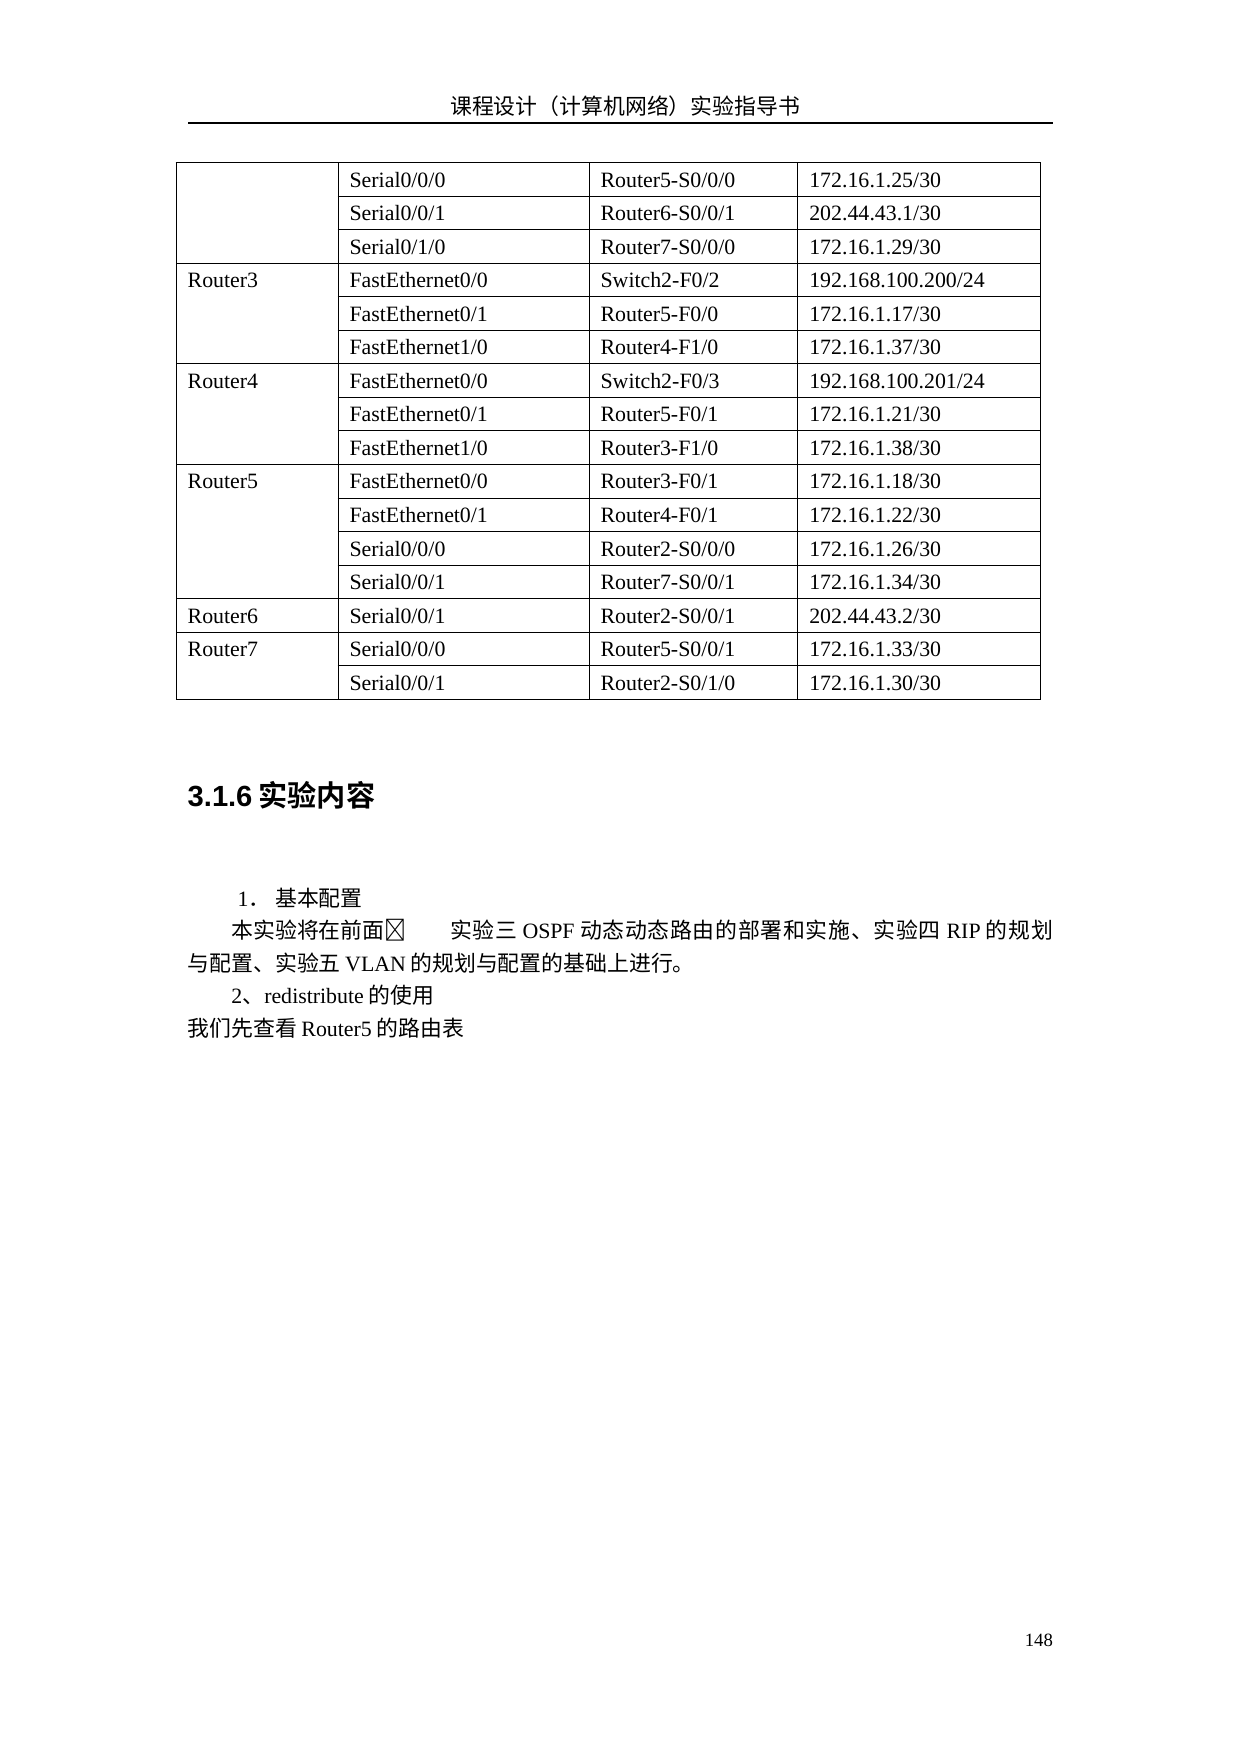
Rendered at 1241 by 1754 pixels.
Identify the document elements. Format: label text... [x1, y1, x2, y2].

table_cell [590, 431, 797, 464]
subtitle 3.1.6实验内容 [187, 761, 1053, 826]
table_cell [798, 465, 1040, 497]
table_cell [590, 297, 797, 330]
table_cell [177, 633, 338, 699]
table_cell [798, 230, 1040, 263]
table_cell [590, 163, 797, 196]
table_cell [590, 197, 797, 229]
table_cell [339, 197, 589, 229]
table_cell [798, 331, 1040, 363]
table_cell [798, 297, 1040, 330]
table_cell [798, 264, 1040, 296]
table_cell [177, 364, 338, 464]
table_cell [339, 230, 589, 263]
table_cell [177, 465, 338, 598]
text 本实验将在前面 实验三OSPF动态动态路由的部署和实施、实验四RIP的规划与配置、实验五VLAN的规划与配置的基础上进行。 [187, 913, 1053, 978]
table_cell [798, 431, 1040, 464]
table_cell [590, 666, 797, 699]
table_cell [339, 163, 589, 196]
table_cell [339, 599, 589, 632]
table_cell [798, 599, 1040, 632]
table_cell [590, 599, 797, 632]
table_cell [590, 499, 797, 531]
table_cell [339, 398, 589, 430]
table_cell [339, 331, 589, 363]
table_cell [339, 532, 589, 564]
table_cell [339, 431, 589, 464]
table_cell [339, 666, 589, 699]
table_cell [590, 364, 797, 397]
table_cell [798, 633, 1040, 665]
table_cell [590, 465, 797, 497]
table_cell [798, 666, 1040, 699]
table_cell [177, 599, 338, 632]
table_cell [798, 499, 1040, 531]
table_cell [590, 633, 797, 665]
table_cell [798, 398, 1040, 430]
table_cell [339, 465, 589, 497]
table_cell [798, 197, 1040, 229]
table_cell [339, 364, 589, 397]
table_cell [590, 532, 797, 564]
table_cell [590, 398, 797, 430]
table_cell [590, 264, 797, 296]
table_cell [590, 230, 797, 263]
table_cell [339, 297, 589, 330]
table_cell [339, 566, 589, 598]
list 基本配置 [237, 880, 1053, 913]
text 我们先查看Router5的路由表 [187, 1010, 1053, 1043]
text 2、redistribute的使用 [187, 978, 1053, 1010]
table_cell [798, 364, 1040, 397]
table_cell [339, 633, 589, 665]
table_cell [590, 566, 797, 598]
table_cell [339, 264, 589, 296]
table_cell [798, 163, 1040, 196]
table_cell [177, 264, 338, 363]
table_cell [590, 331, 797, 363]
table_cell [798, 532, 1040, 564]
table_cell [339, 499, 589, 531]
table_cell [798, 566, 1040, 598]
